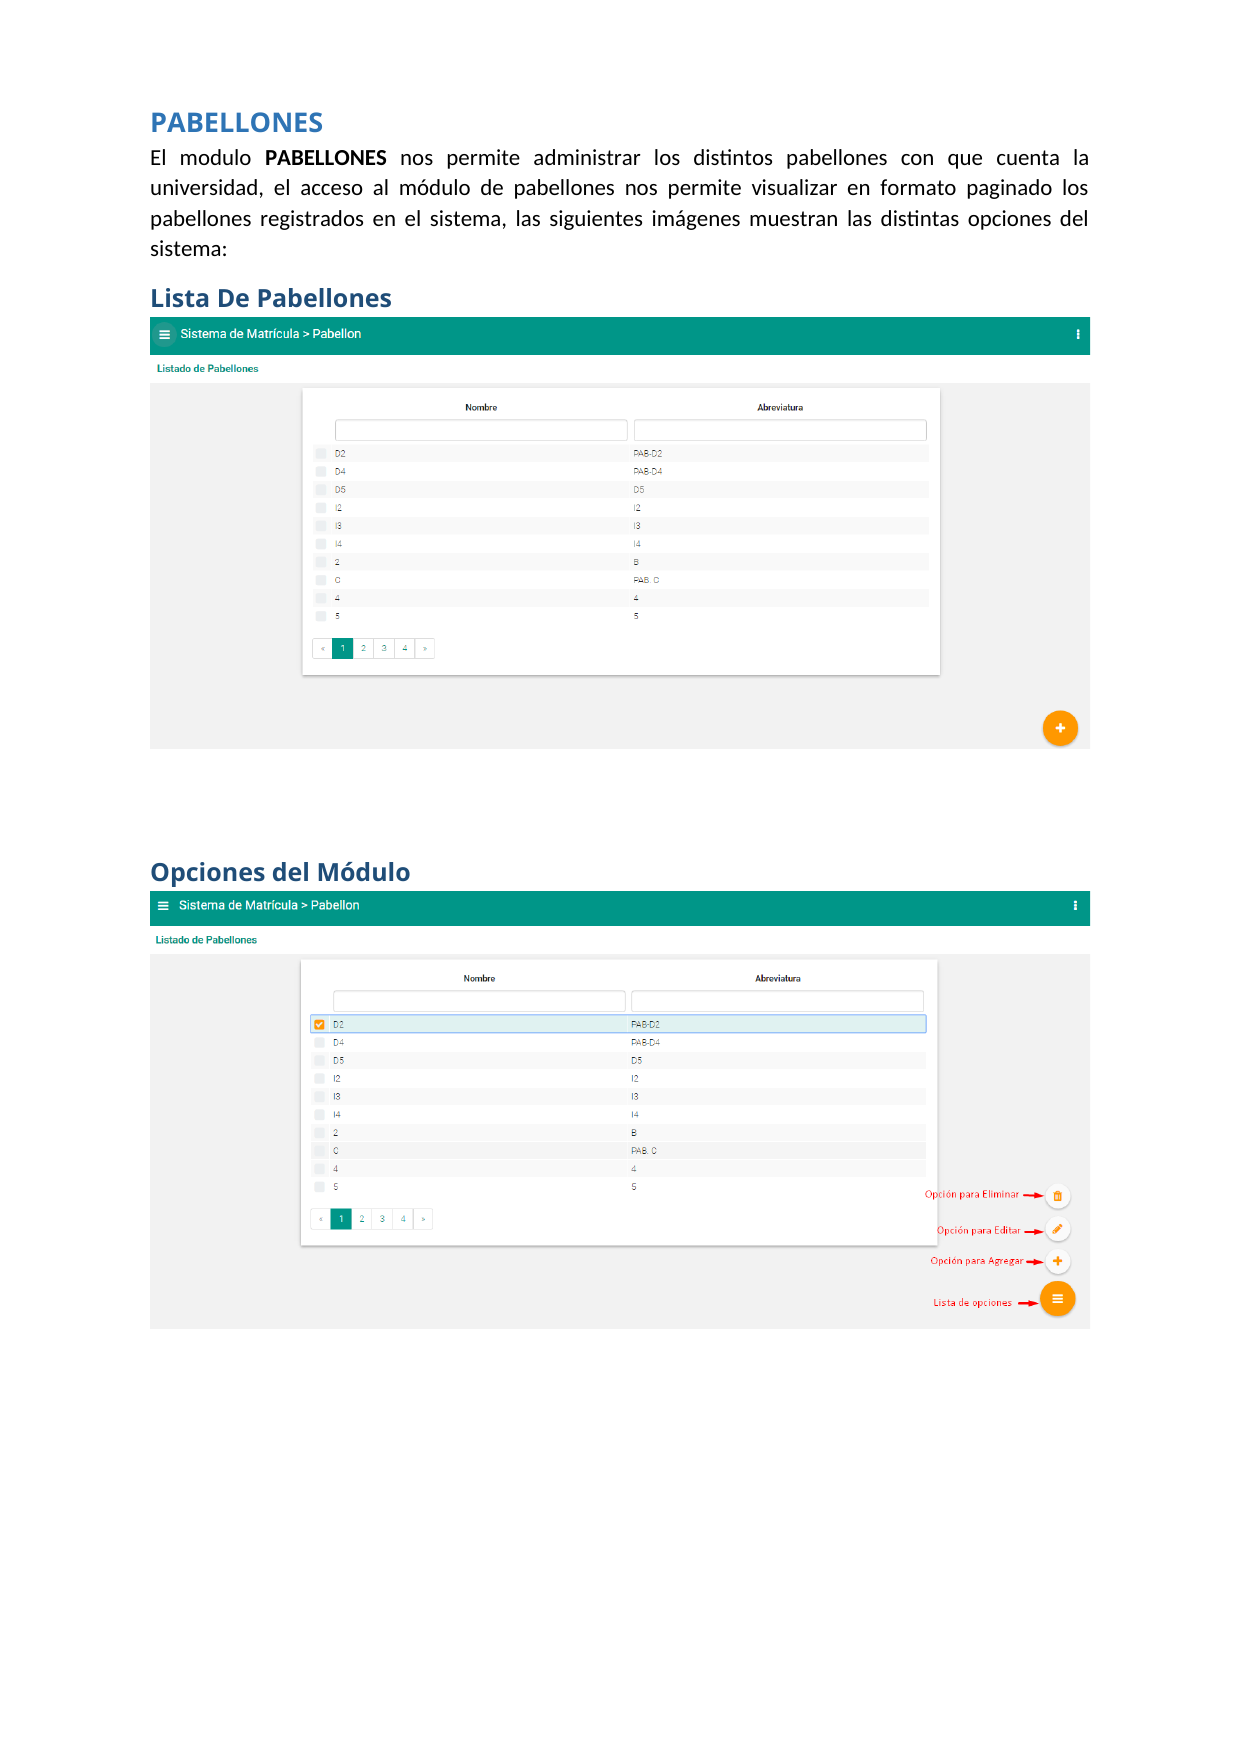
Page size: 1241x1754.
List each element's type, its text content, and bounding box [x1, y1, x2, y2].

text El modulo PABELLONES nos permite administrar los distintos pabellones con que cuenta la universidad, el acceso al módulo de pabellones nos permite visualizar en formato paginado los pabellones registrados en el sistema, las siguientes imágenes muestran las distintas opciones del sistema: [150, 143, 1090, 262]
picture [150, 891, 1091, 1329]
subtitle Lista De Pabellones [150, 281, 1090, 315]
subtitle Opciones del Módulo [150, 855, 1090, 889]
picture [150, 317, 1091, 749]
subtitle PABELLONES [150, 103, 1090, 140]
